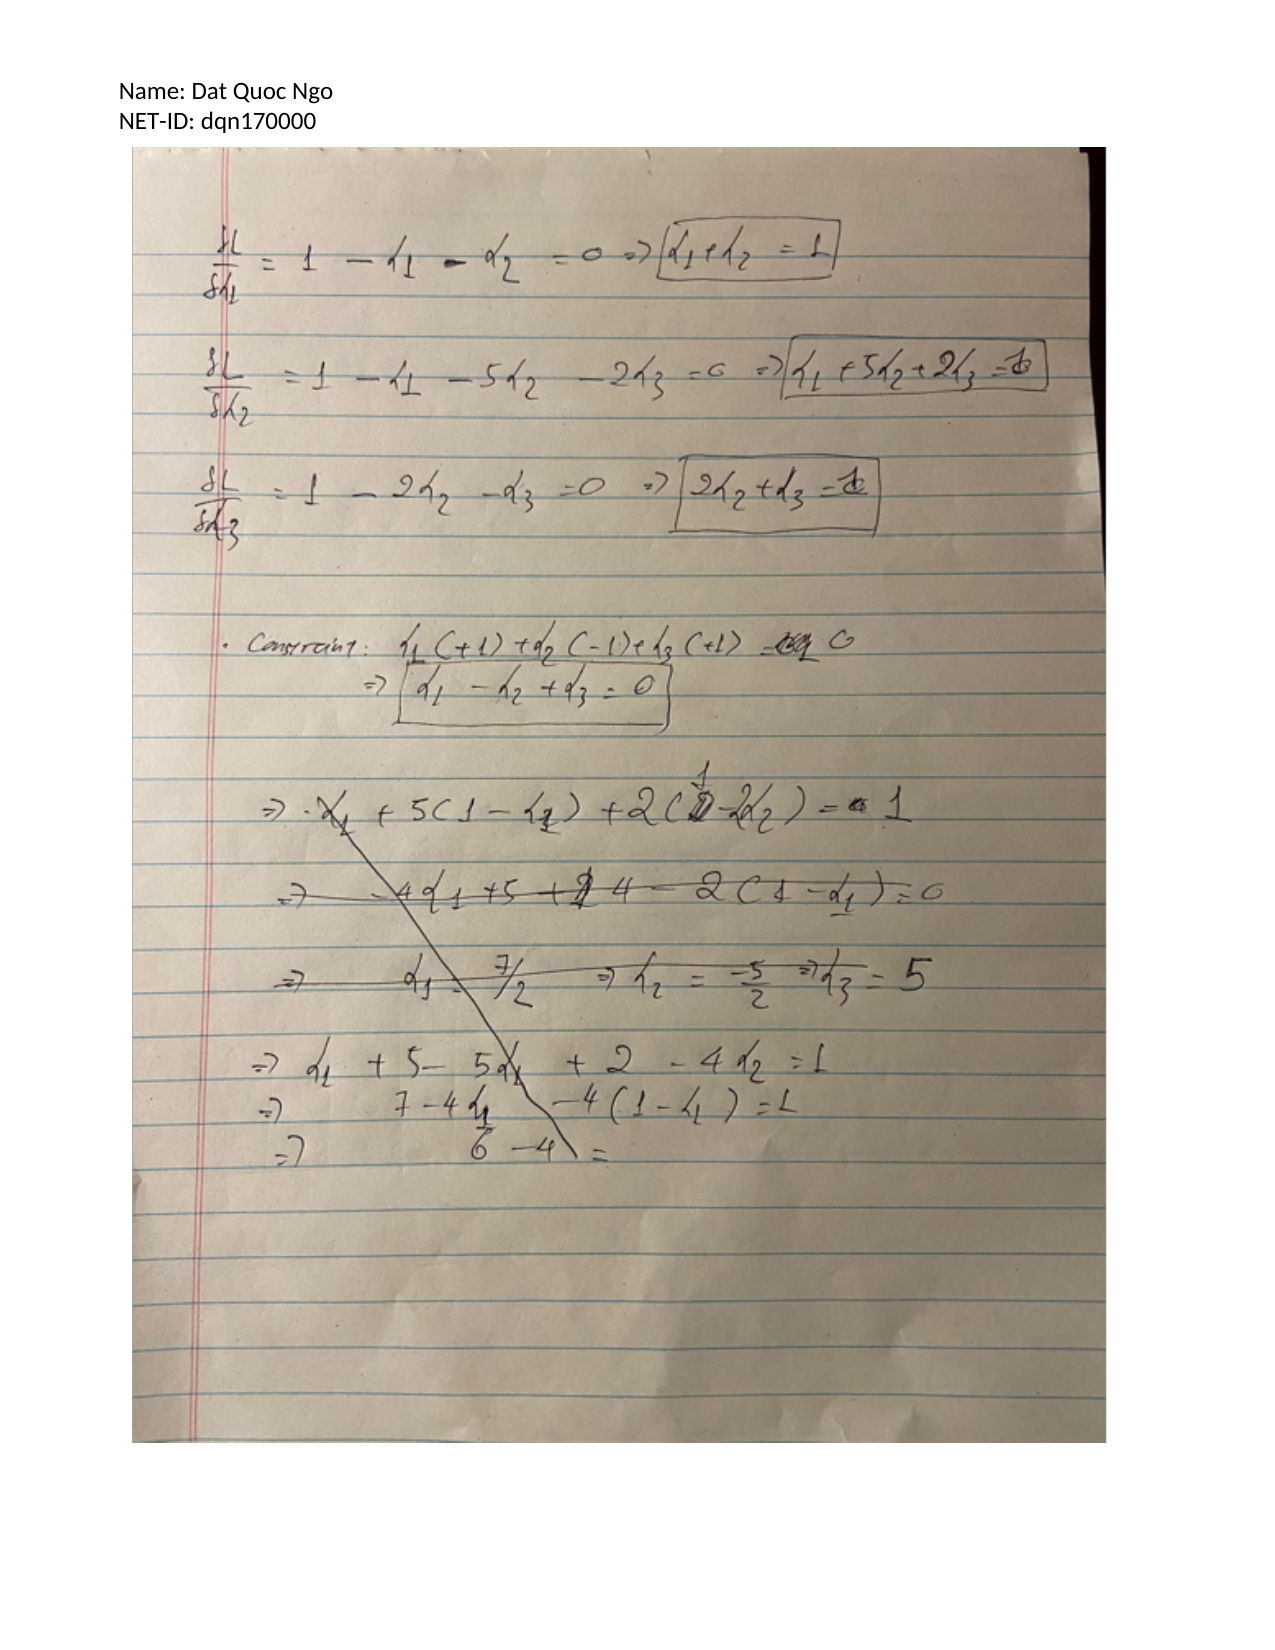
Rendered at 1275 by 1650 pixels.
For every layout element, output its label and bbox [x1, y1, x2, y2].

picture [118, 147, 1120, 1443]
